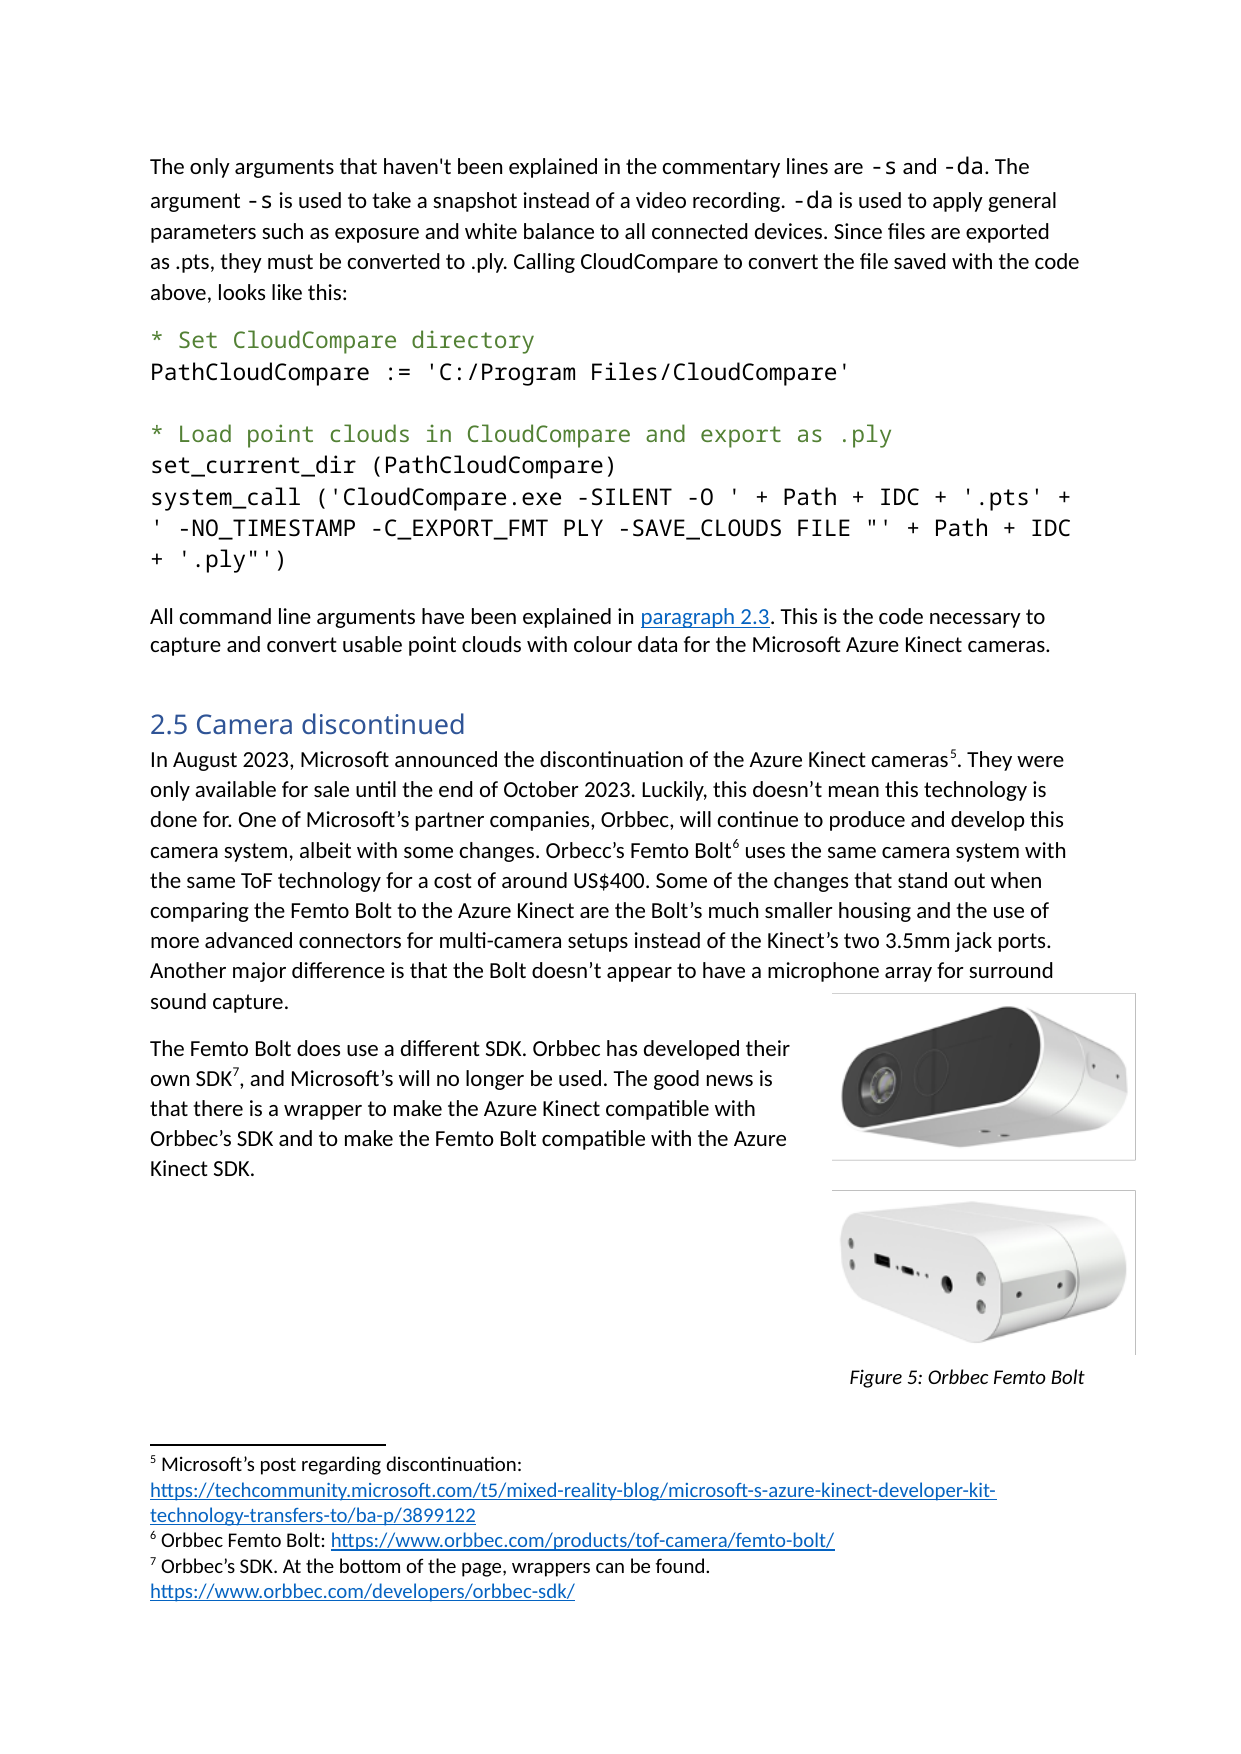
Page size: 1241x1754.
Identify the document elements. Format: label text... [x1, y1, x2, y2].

text The Femto Bolt does use a different SDK. Orbbec has developed their own SDK, and Microsoft’s will no longer be used. The good news is that there is a wrapper to make the Azure Kinect compatible with Orbbec’s SDK and to make the Femto Bolt compatible with the Azure Kinect SDK. [150, 1034, 832, 1183]
text PathCloudCompare := 'C:/Program Files/CloudCompare' [150, 356, 1090, 387]
text set_current_dir (PathCloudCompare) [150, 449, 1090, 481]
text * Set CloudCompare directory [150, 324, 1090, 356]
text The only arguments that haven't been explained in the commentary lines are -s and -da. The argument -s is used to take a snapshot instead of a video recording. -da is used to apply general parameters such as exposure and white balance to all connected devices. Since files are exported as .pts, they must be converted to .ply. Calling CloudCompare to convert the file saved with the code above, looks like this: [150, 150, 1090, 306]
subtitle 2.5 Camera discontinued [150, 705, 1090, 742]
picture [832, 992, 1137, 1355]
text All command line arguments have been explained in paragraph 2.3. This is the code necessary to capture and convert usable point clouds with colour data for the Microsoft Azure Kinect cameras. [150, 602, 1090, 658]
text system_call ('CloudCompare.exe -SILENT -O ' + Path + IDC + '.pts' + ' -NO_TIMESTAMP -C_EXPORT_FMT PLY -SAVE_CLOUDS FILE "' + Path + IDC + '.ply"') [150, 481, 1090, 574]
text In August 2023, Microsoft announced the discontinuation of the Azure Kinect cameras. They were only available for sale until the end of October 2023. Luckily, this doesn’t mean this technology is done for. One of Microsoft’s partner companies, Orbbec, will continue to produce and develop this camera system, albeit with some changes. Orbecc’s Femto Bolt uses the same camera system with the same ToF technology for a cost of around US$400. Some of the changes that stand out when comparing the Femto Bolt to the Azure Kinect are the Bolt’s much smaller housing and the use of more advanced connectors for multi-camera setups instead of the Kinect’s two 3.5mm jack ports. Another major difference is that the Bolt doesn’t appear to have a microphone array for surround sound capture. [150, 745, 1090, 1015]
text * Load point clouds in CloudCompare and export as .ply [150, 418, 1090, 449]
